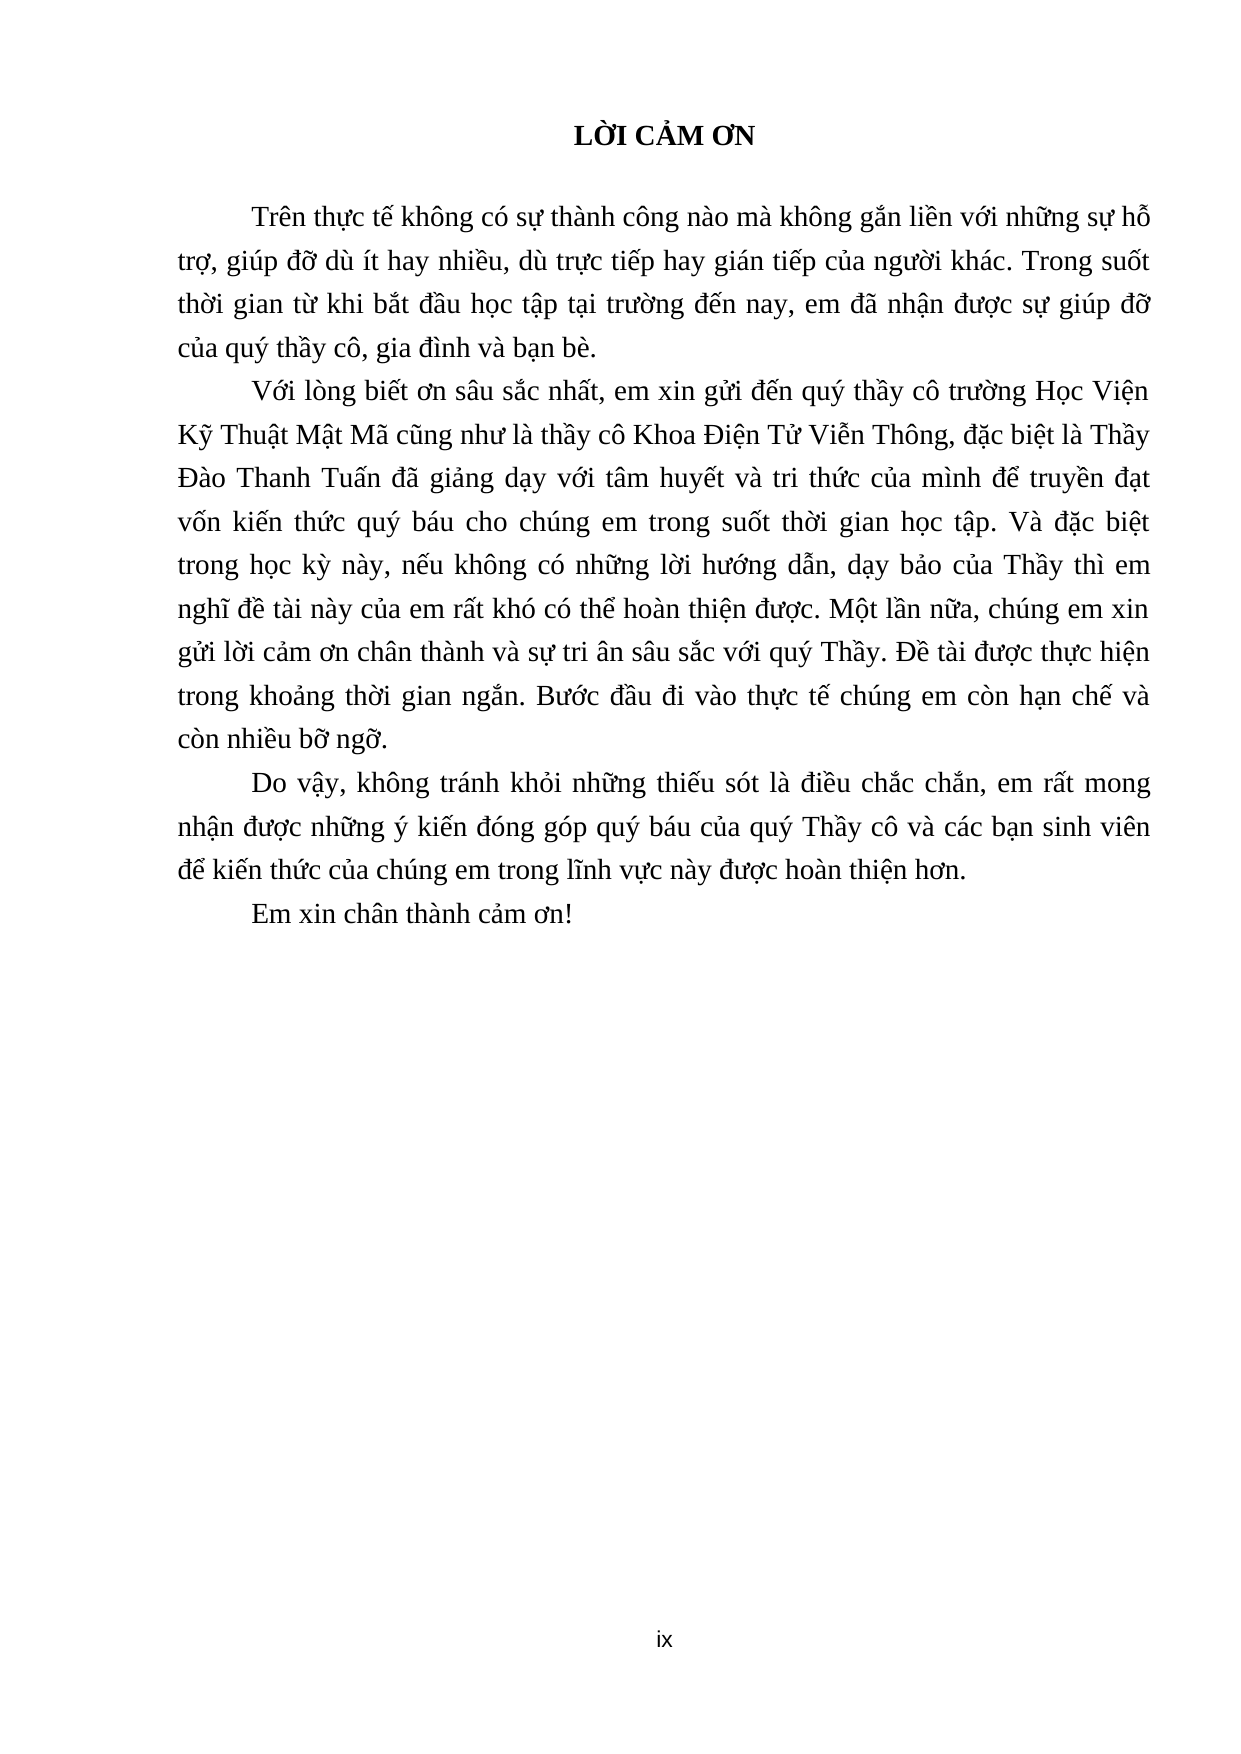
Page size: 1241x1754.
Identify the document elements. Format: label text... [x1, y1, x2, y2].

text LỜI CẢM ƠN [177, 118, 1152, 152]
text Trên thực tế không có sự thành công nào mà không gắn liền với những sự hỗ trợ, giúp đỡ dù ít hay nhiều, dù trực tiếp hay gián tiếp của người khác. Trong suốt thời gian từ khi bắt đầu học tập tại trường đến nay, em đã nhận được sự giúp đỡ của quý thầy cô, gia đình và bạn bè. [177, 199, 1152, 363]
text Do vậy, không tránh khỏi những thiếu sót là điều chắc chắn, em rất mong nhận được những ý kiến đóng góp quý báu của quý Thầy cô và các bạn sinh viên để kiến thức của chúng em trong lĩnh vực này được hoàn thiện hơn. [177, 765, 1152, 886]
text Em xin chân thành cảm ơn! [177, 896, 1152, 929]
text Với lòng biết ơn sâu sắc nhất, em xin gửi đến quý thầy cô trường Học Viện Kỹ Thuật Mật Mã cũng như là thầy cô Khoa Điện Tử Viễn Thông, đặc biệt là Thầy Đào Thanh Tuấn đã giảng dạy với tâm huyết và tri thức của mình để truyền đạt vốn kiến thức quý báu cho chúng em trong suốt thời gian học tập. Và đặc biệt trong học kỳ này, nếu không có những lời hướng dẫn, dạy bảo của Thầy thì em nghĩ đề tài này của em rất khó có thể hoàn thiện được. Một lần nữa, chúng em xin gửi lời cảm ơn chân thành và sự tri ân sâu sắc với quý Thầy. Đề tài được thực hiện trong khoảng thời gian ngắn. Bước đầu đi vào thực tế chúng em còn hạn chế và còn nhiều bỡ ngỡ. [177, 373, 1152, 755]
